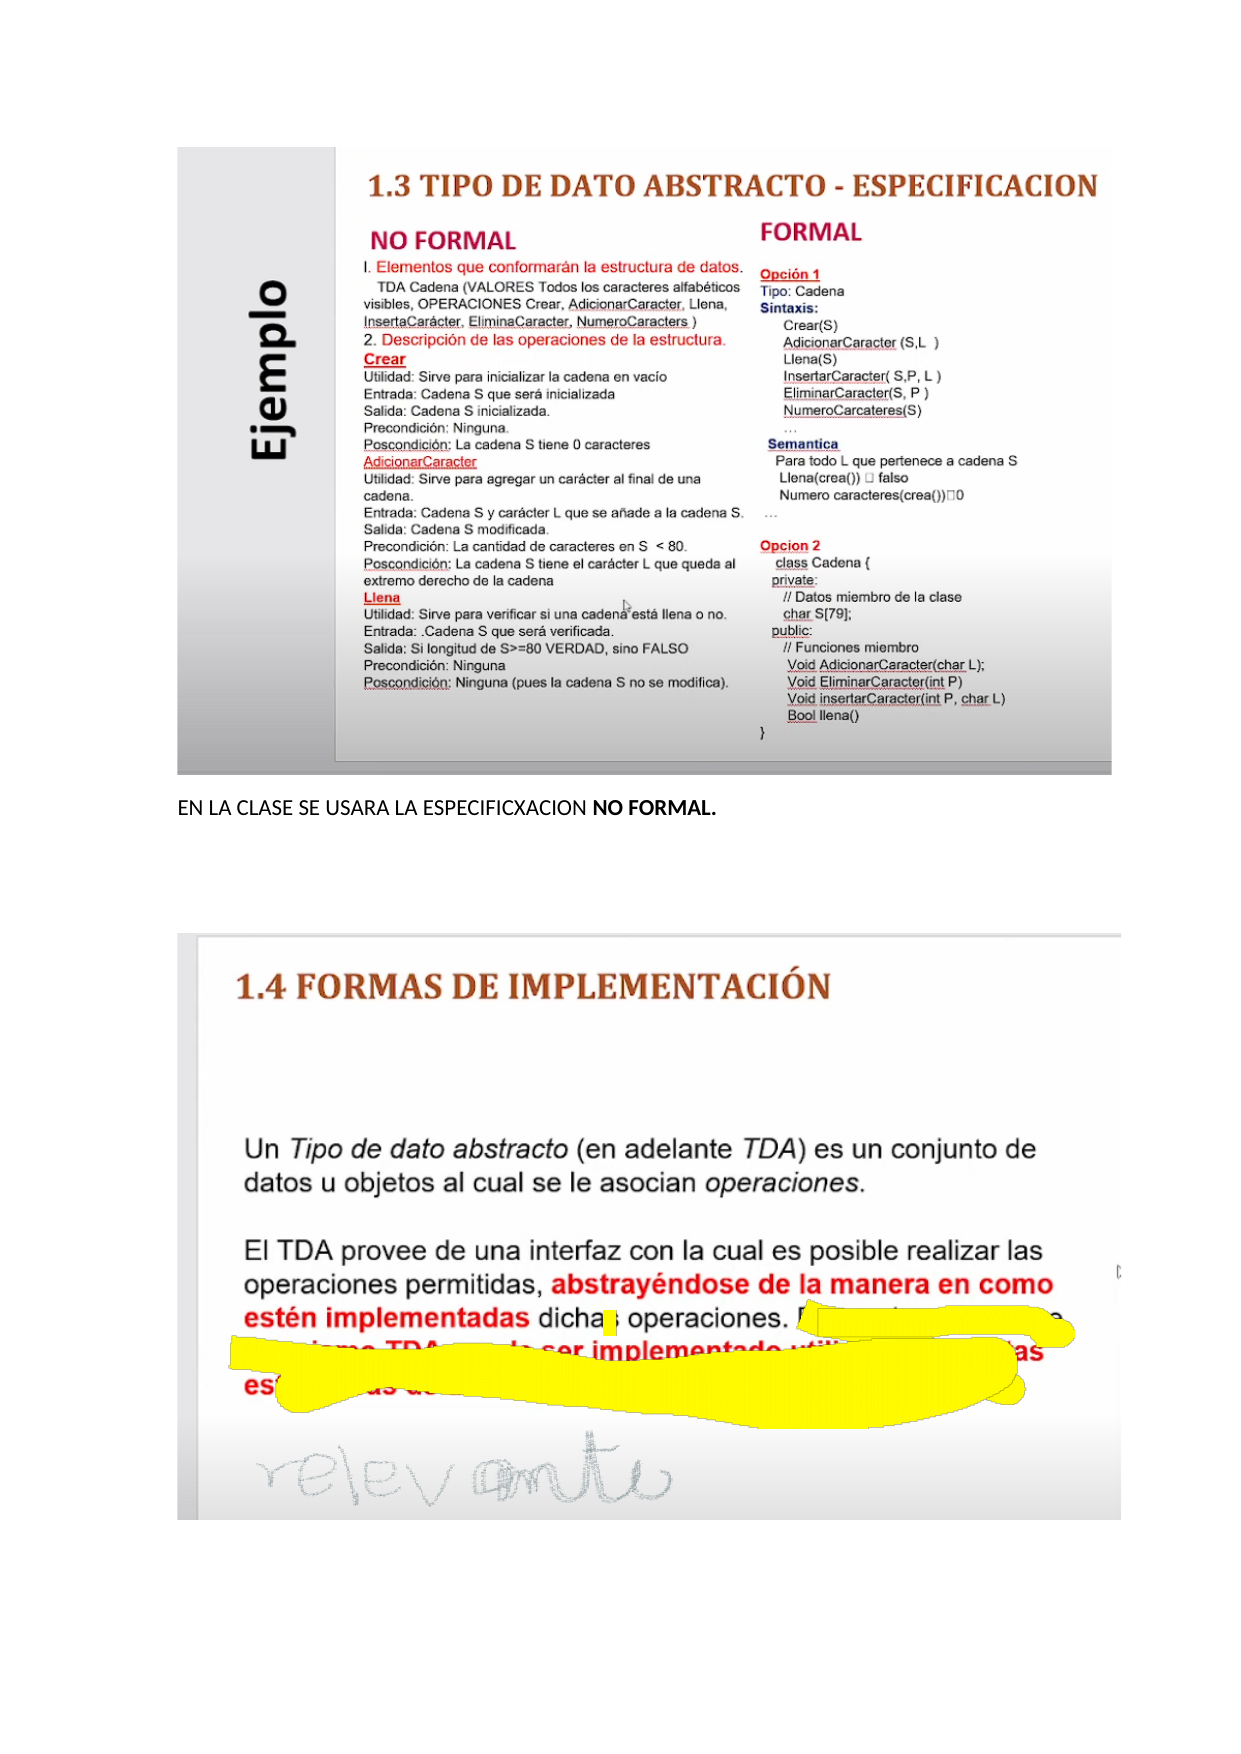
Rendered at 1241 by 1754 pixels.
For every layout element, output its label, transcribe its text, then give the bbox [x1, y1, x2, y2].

text EN LA CLASE SE USARA LA ESPECIFICXACION NO FORMAL. [177, 793, 1063, 821]
picture [177, 933, 1122, 1529]
picture [177, 147, 1112, 775]
